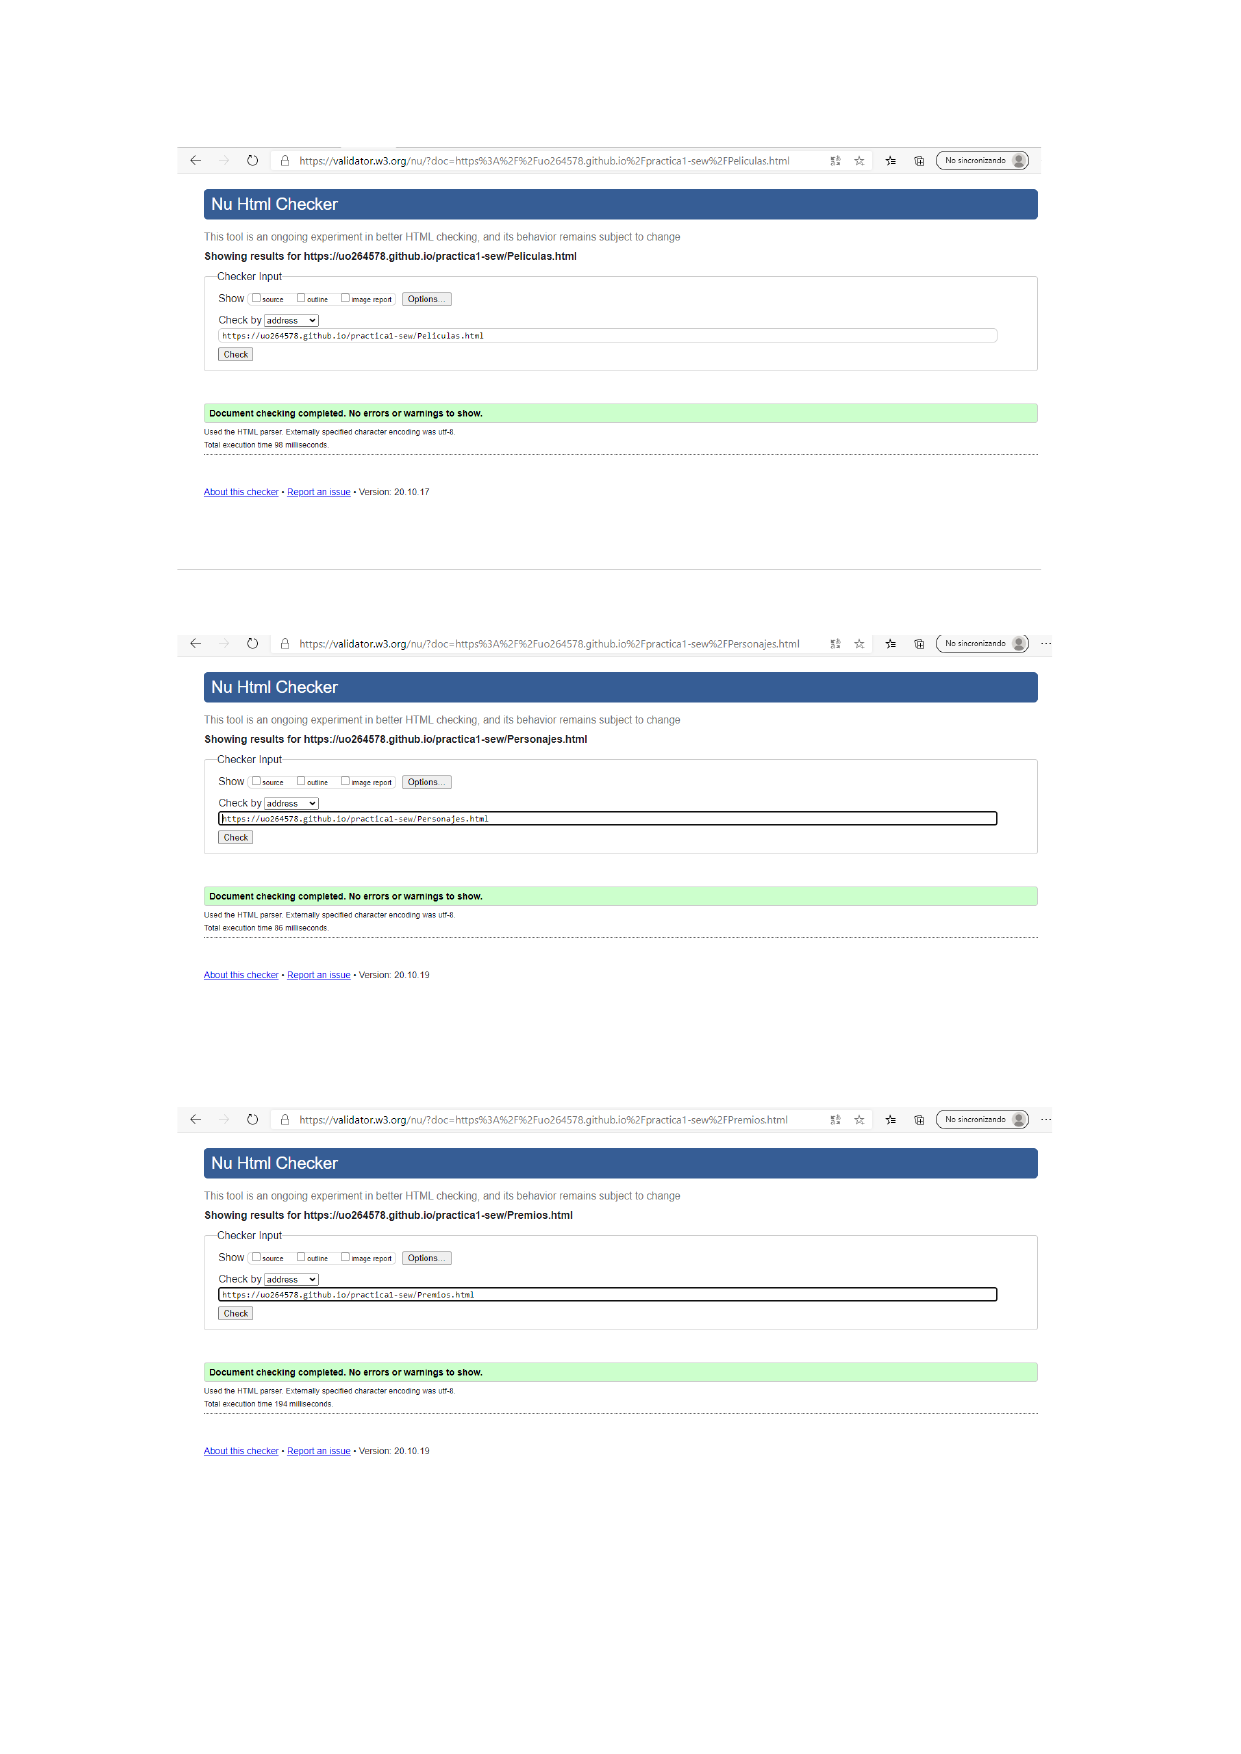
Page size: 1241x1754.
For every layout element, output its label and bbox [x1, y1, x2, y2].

picture [177, 147, 1042, 570]
picture [177, 635, 1053, 1042]
picture [177, 1107, 1053, 1526]
